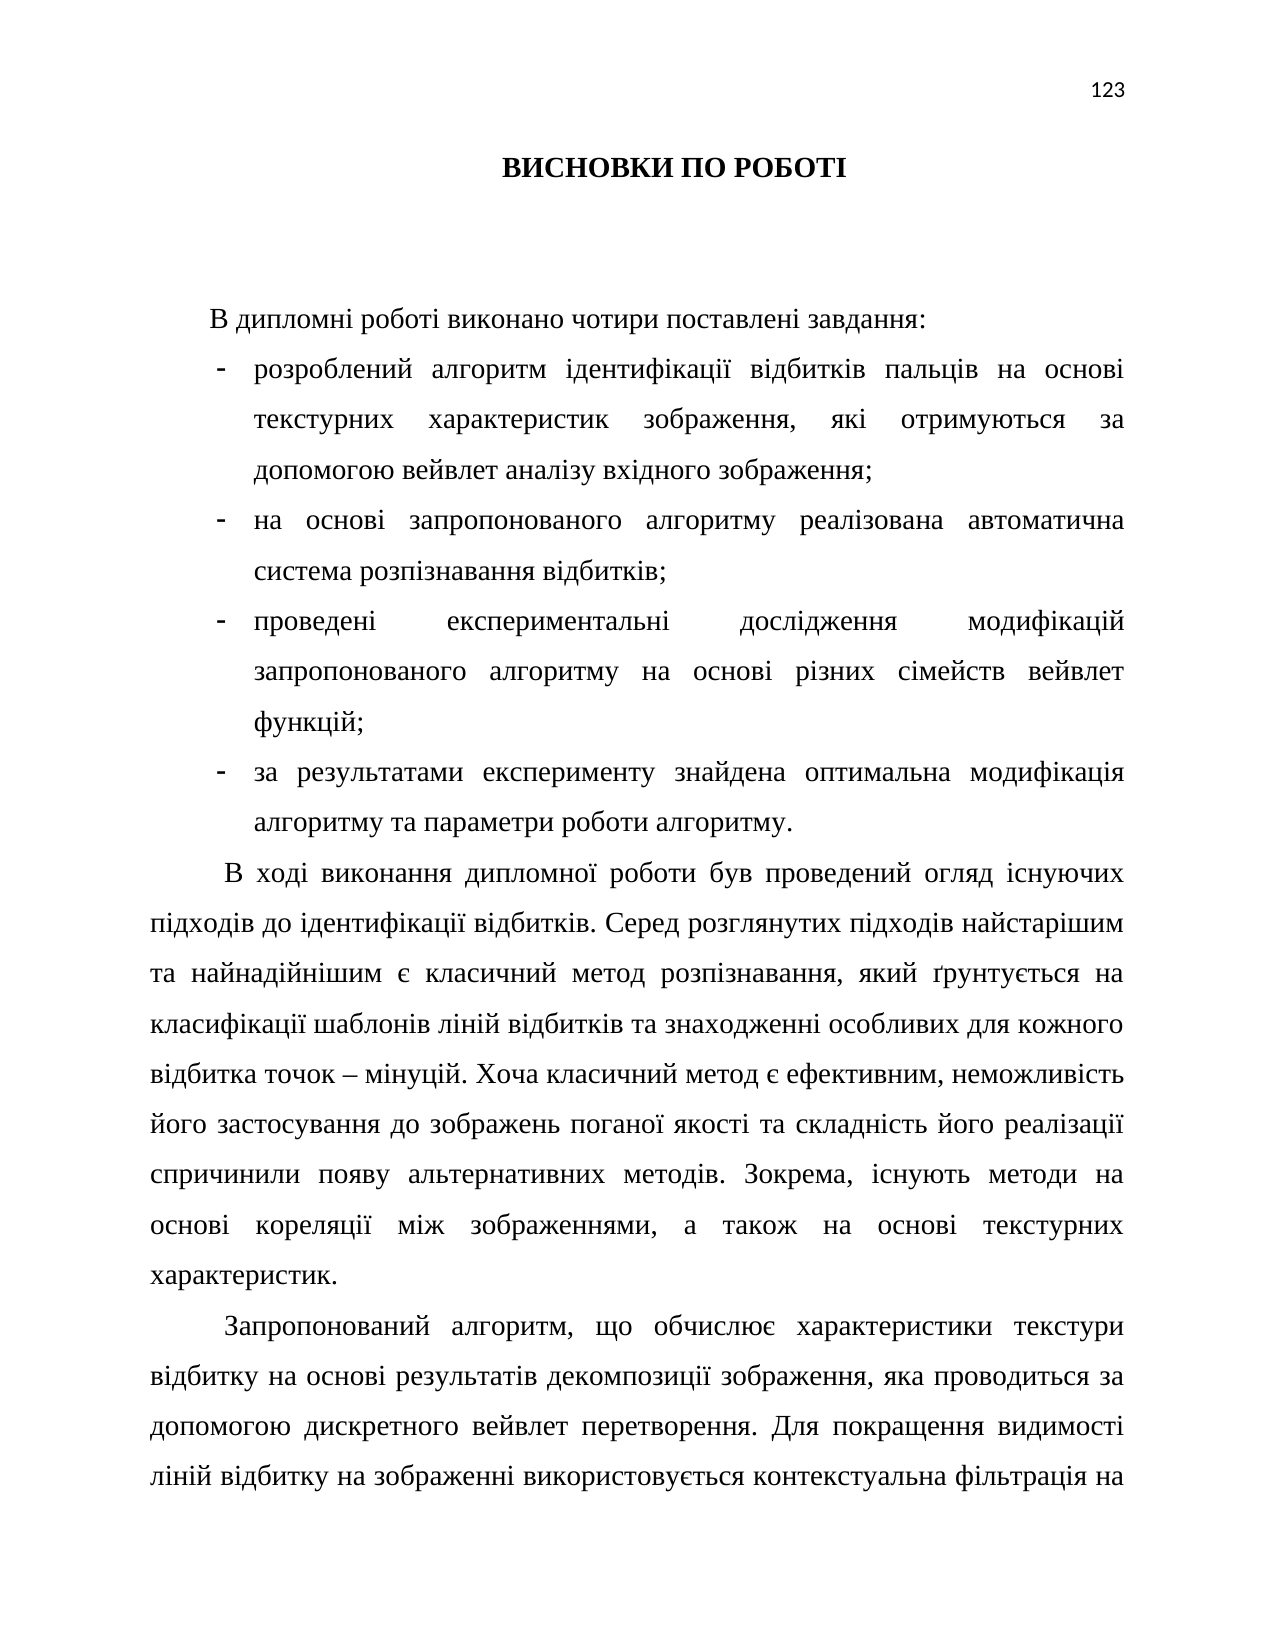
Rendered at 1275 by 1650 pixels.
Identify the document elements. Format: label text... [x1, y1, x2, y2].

list на основі запропонованого алгоритму реалізована автоматична система розпізнавання відбитків; [216, 502, 1125, 586]
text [150, 1308, 1125, 1492]
text В дипломні роботі виконано чотири поставлені завдання: [150, 301, 1125, 334]
list за результатами експерименту знайдена оптимальна модифікація алгоритму та параметри роботи алгоритму. [216, 754, 1125, 838]
list розроблений алгоритм ідентифікації відбитків пальців на основі текстурних характеристик зображення, які отримуються за допомогою вейвлет аналізу вхідного зображення; [216, 351, 1125, 486]
subtitle ВИСНОВКИ ПО РОБОТІ [150, 150, 1125, 183]
list проведені експериментальні дослідження модифікацій запропонованого алгоритму на основі різних сімейств вейвлет функцій; [216, 603, 1125, 737]
text В ході виконання дипломної роботи був проведений огляд існуючих підходів до ідентифікації відбитків. Серед розглянутих підходів найстарішим та найнадійнішим є класичний метод розпізнавання, який ґрунтується на класифікації шаблонів ліній відбитків та знаходженні особливих для кожного відбитка точок – мінуцій. Хоча класичний метод є ефективним, неможливість його застосування до зображень поганої якості та складність його реалізації спричинили появу альтернативних методів. Зокрема, існують методи на основі кореляції між зображеннями, а також на основі текстурних характеристик. [150, 855, 1125, 1291]
